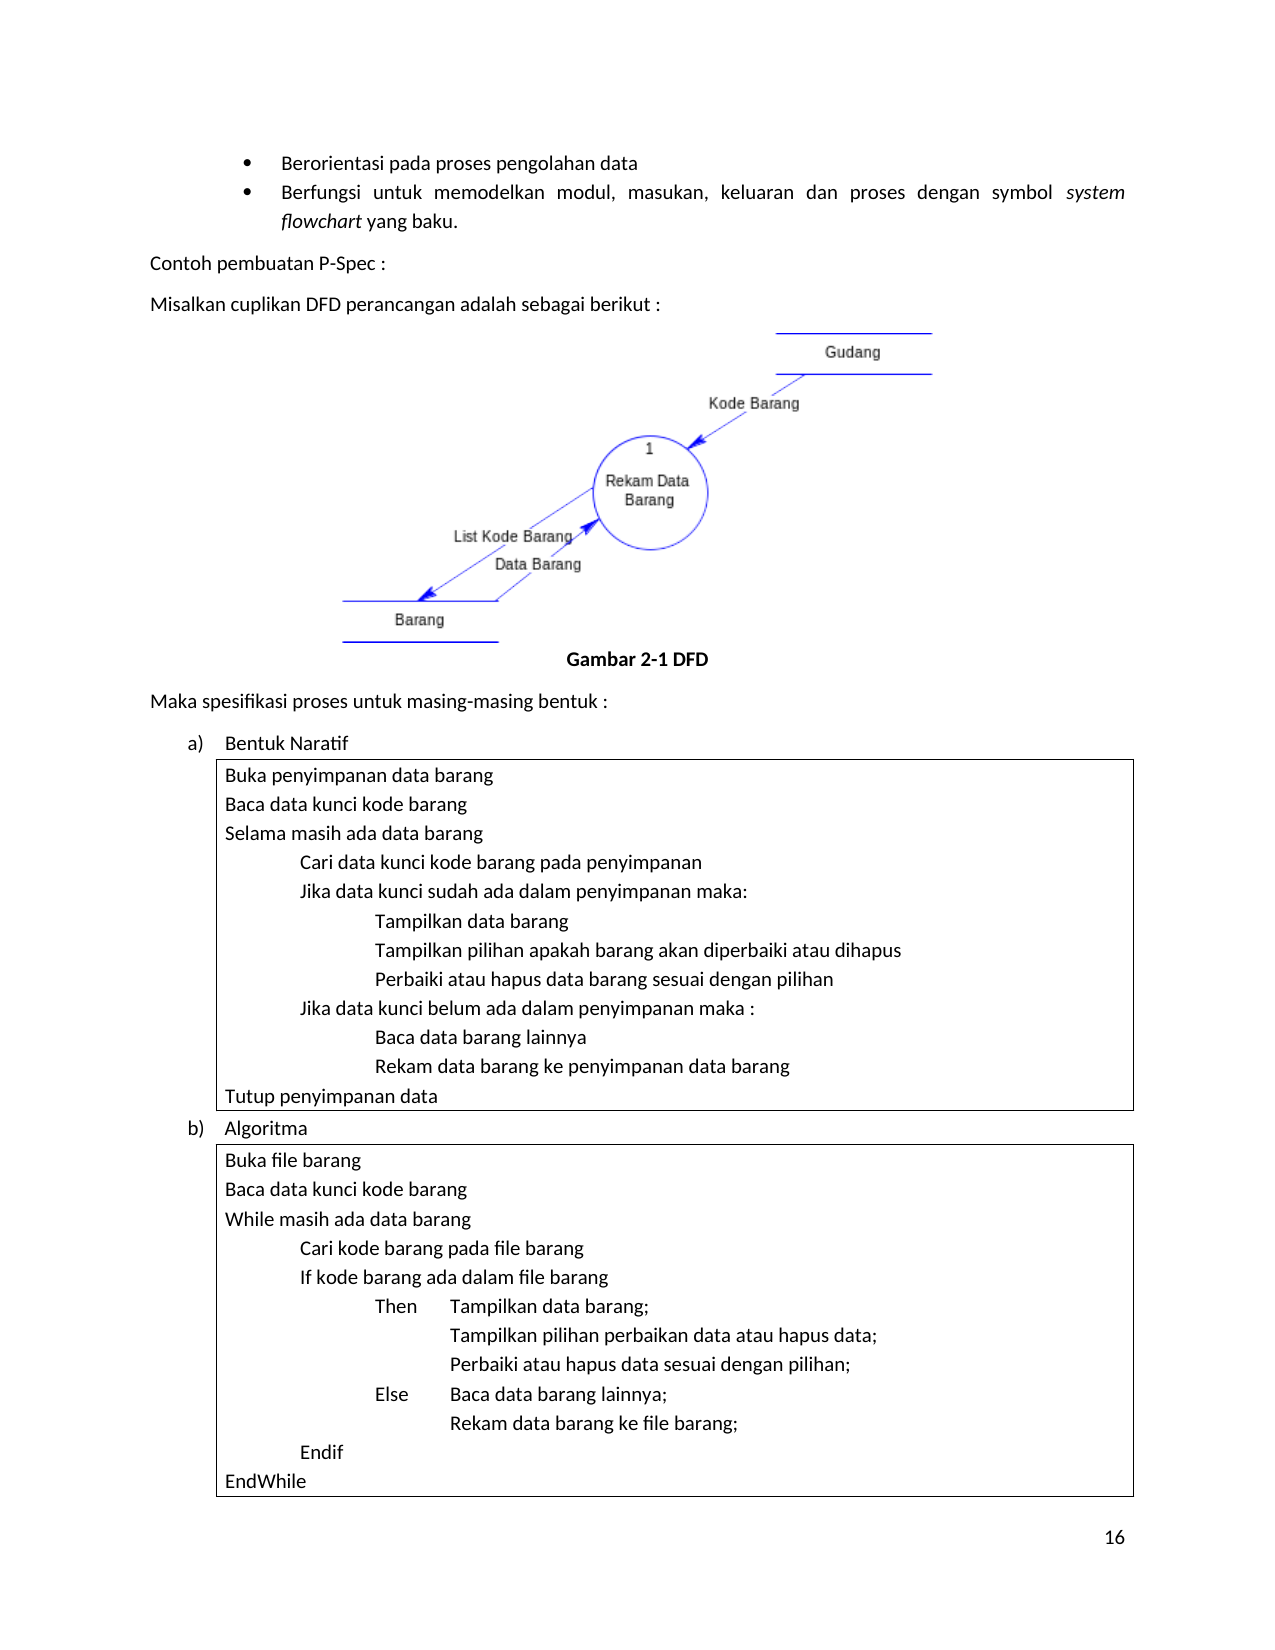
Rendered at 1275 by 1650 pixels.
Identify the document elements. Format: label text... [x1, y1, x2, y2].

list Endif [217, 1436, 1133, 1464]
list While masih ada data barang [217, 1203, 1133, 1231]
list Berorientasi pada proses pengolahan data [244, 150, 1125, 175]
list Tutup penyimpanan data [217, 1080, 1133, 1110]
list If kode barang ada dalam file barang [217, 1261, 1133, 1289]
list Cari kode barang pada file barang [217, 1232, 1133, 1260]
list Baca data kunci kode barang [217, 788, 1133, 817]
list Bentuk Naratif [187, 730, 1125, 755]
text Maka spesifikasi proses untuk masing-masing bentuk : [150, 688, 1125, 713]
text Contoh pembuatan P-Spec : [150, 250, 1125, 275]
list Jika data kunci sudah ada dalam penyimpanan maka: [217, 876, 1133, 904]
list Rekam data barang ke penyimpanan data barang [217, 1051, 1133, 1079]
list EndWhile [217, 1465, 1133, 1496]
list Buka penyimpanan data barang [217, 760, 1133, 787]
list Perbaiki atau hapus data sesuai dengan pilihan; [217, 1348, 1133, 1377]
list Tampilkan pilihan apakah barang akan diperbaiki atau dihapus [217, 934, 1133, 962]
list Baca data kunci kode barang [217, 1173, 1133, 1202]
list Cari data kunci kode barang pada penyimpanan [217, 846, 1133, 875]
text Misalkan cuplikan DFD perancangan adalah sebagai berikut : [150, 292, 1125, 317]
list Baca data barang lainnya [217, 1021, 1133, 1050]
list Else Baca data barang lainnya; [217, 1378, 1133, 1406]
list Then Tampilkan data barang; [217, 1290, 1133, 1319]
list Tampilkan data barang [217, 905, 1133, 933]
list Berfungsi untuk memodelkan modul, masukan, keluaran dan proses dengan symbol system flowchart yang baku. [244, 179, 1125, 234]
list Buka file barang [217, 1145, 1133, 1173]
list Algoritma [187, 1115, 1125, 1141]
list Rekam data barang ke file barang; [217, 1407, 1133, 1435]
list Selama masih ada data barang [217, 817, 1133, 846]
text Gambar 2-1 DFD [150, 646, 1125, 672]
list Tampilkan pilihan perbaikan data atau hapus data; [217, 1319, 1133, 1348]
list Jika data kunci belum ada dalam penyimpanan maka : [217, 992, 1133, 1021]
list Perbaiki atau hapus data barang sesuai dengan pilihan [217, 963, 1133, 992]
